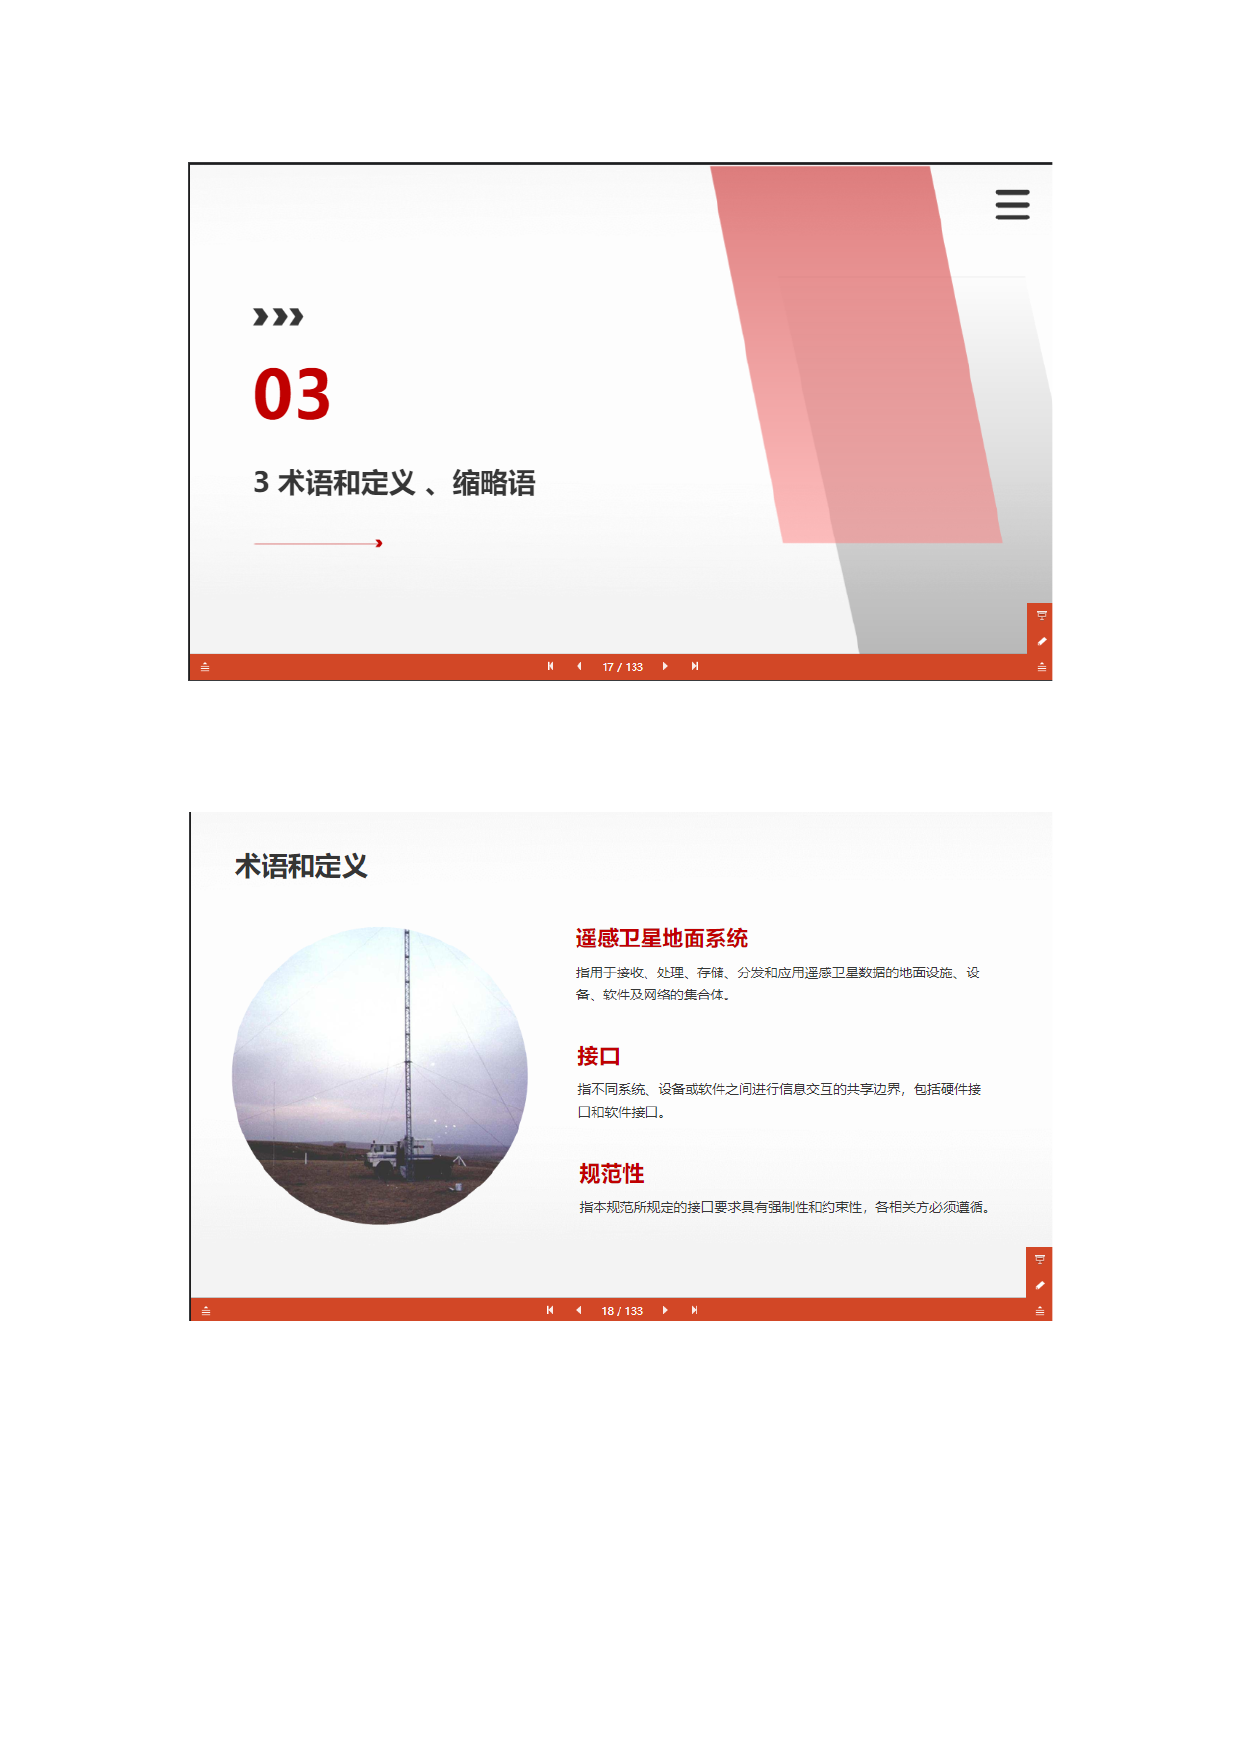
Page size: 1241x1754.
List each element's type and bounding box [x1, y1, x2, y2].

picture [187, 162, 1053, 681]
picture [187, 812, 1053, 1321]
